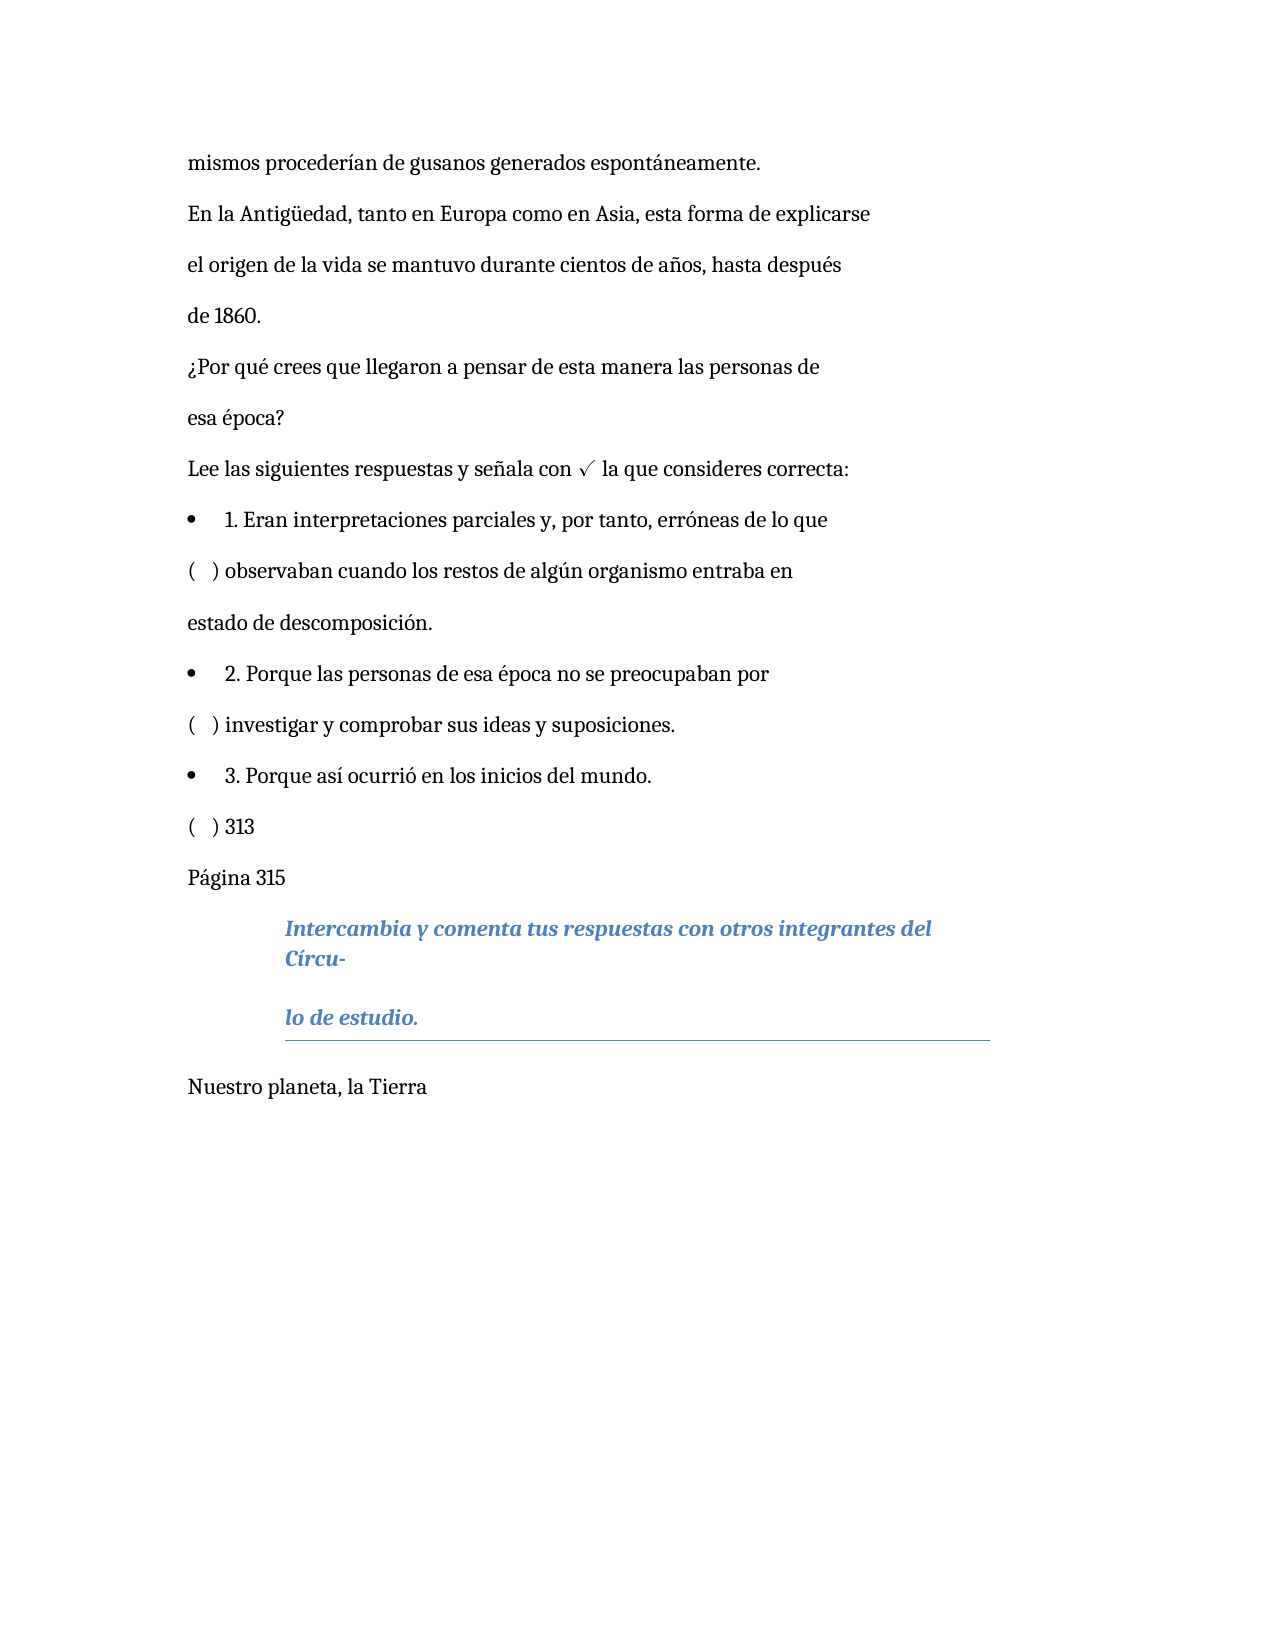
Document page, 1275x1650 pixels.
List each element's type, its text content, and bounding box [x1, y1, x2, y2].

list 1. Eran interpretaciones parciales y, por tanto, erróneas de lo que [187, 507, 1087, 534]
list 3. Porque así ocurrió en los inicios del mundo. [187, 762, 1087, 789]
text Lee las siguientes respuestas y señala con ✓ la que consideres correcta: [187, 456, 1087, 483]
text lo de estudio. [285, 1005, 990, 1040]
text ( ) 313 [187, 813, 1087, 840]
text Intercambia y comenta tus respuestas con otros integrantes del Círcu- [285, 916, 990, 972]
text Nuestro planeta, la Tierra [187, 1074, 1087, 1100]
text ¿Por qué crees que llegaron a pensar de esta manera las personas de [187, 354, 1087, 381]
text ( ) observaban cuando los restos de algún organismo entraba en [187, 558, 1087, 585]
text ( ) investigar y comprobar sus ideas y suposiciones. [187, 711, 1087, 738]
text mismos procederían de gusanos generados espontáneamente. [187, 150, 1087, 176]
text el origen de la vida se mantuvo durante cientos de años, hasta después [187, 252, 1087, 278]
text estado de descomposición. [187, 609, 1087, 636]
text En la Antigüedad, tanto en Europa como en Asia, esta forma de explicarse [187, 201, 1087, 227]
text esa época? [187, 405, 1087, 432]
list 2. Porque las personas de esa época no se preocupaban por [187, 660, 1087, 687]
text Página 315 [187, 864, 1087, 891]
text de 1860. [187, 303, 1087, 329]
